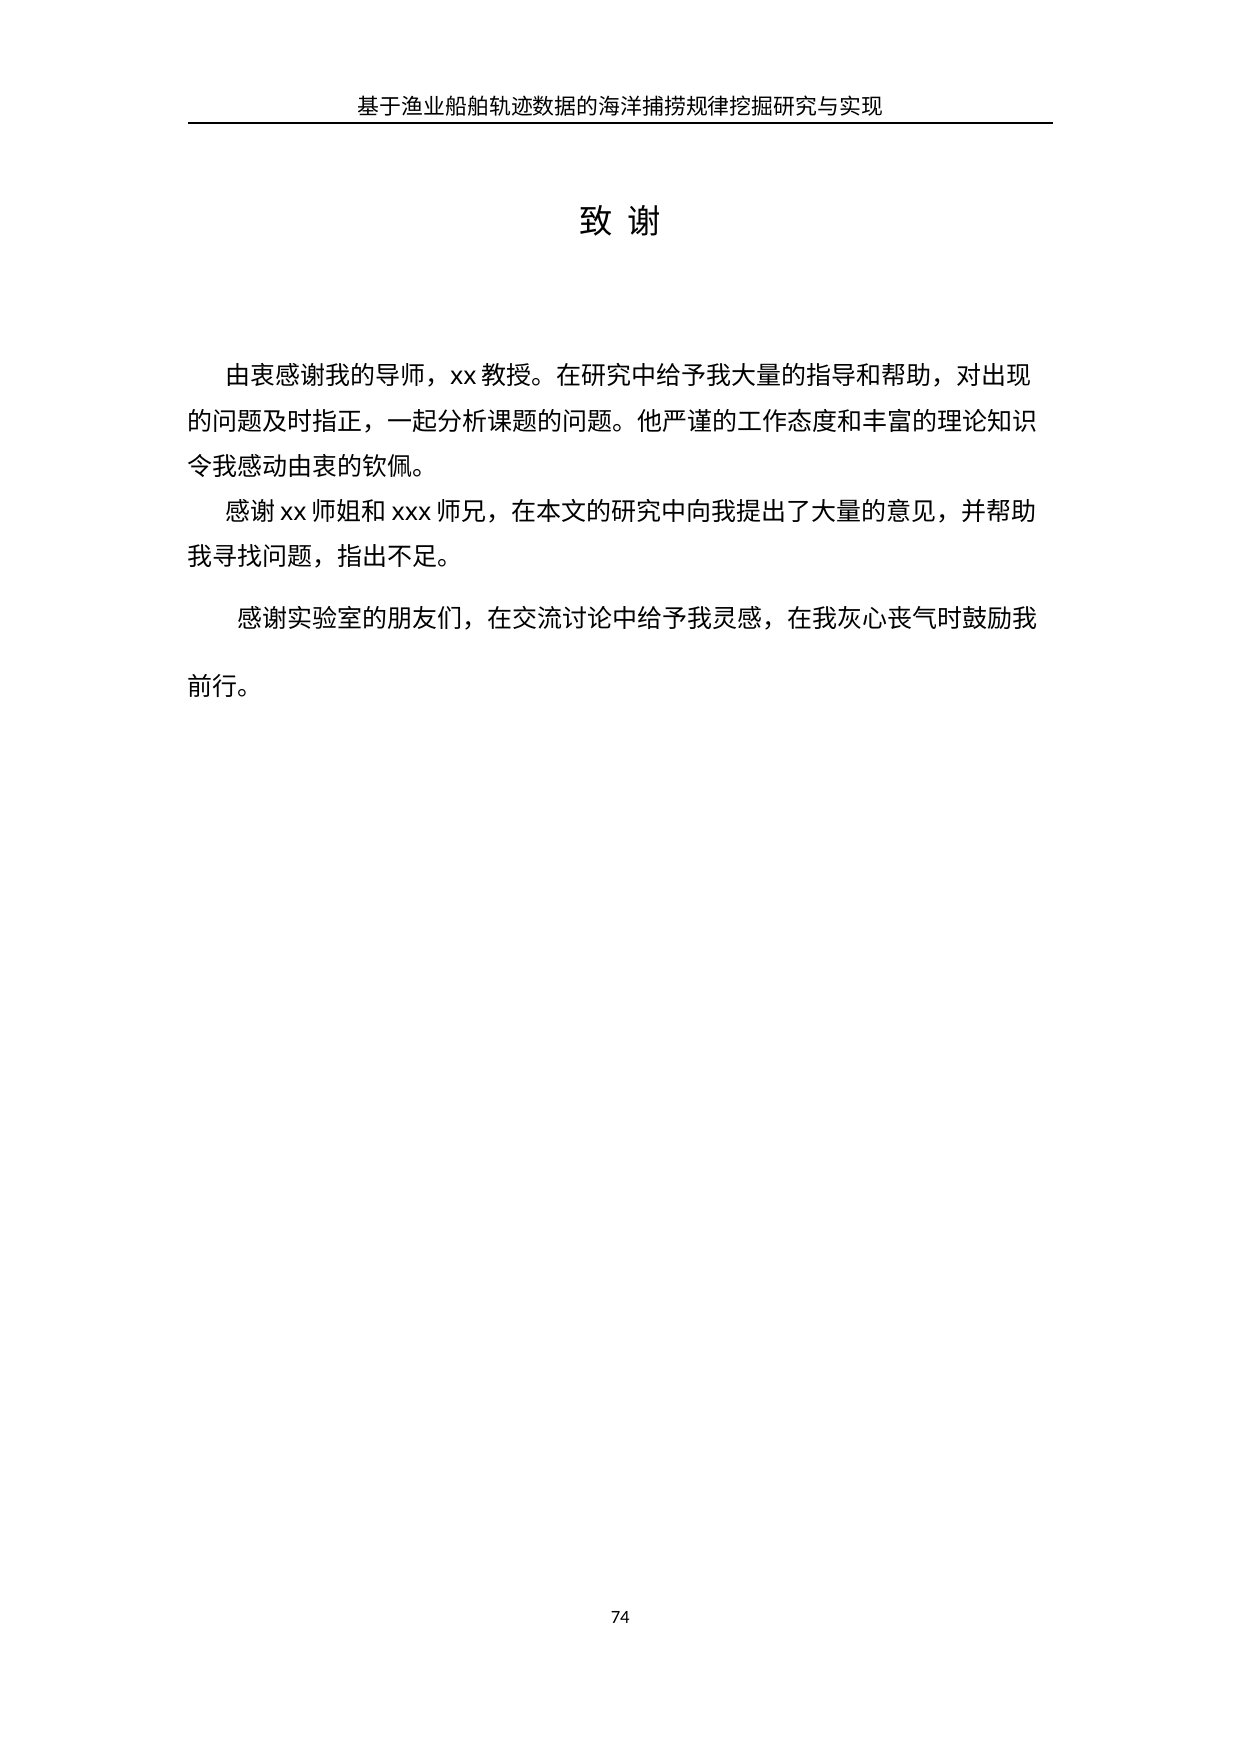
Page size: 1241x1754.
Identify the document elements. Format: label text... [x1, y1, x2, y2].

text 由衷感谢我的导师，xx教授。在研究中给予我大量的指导和帮助，对出现的问题及时指正，一起分析课题的问题。他严谨的工作态度和丰富的理论知识令我感动由衷的钦佩。 [187, 356, 1053, 482]
text 感谢实验室的朋友们，在交流讨论中给予我灵感，在我灰心丧气时鼓励我前行。 [187, 582, 1053, 718]
subtitle 致 谢 [187, 185, 1053, 253]
text 感谢xx师姐和xxx师兄，在本文的研究中向我提出了大量的意见，并帮助我寻找问题，指出不足。 [187, 492, 1053, 573]
